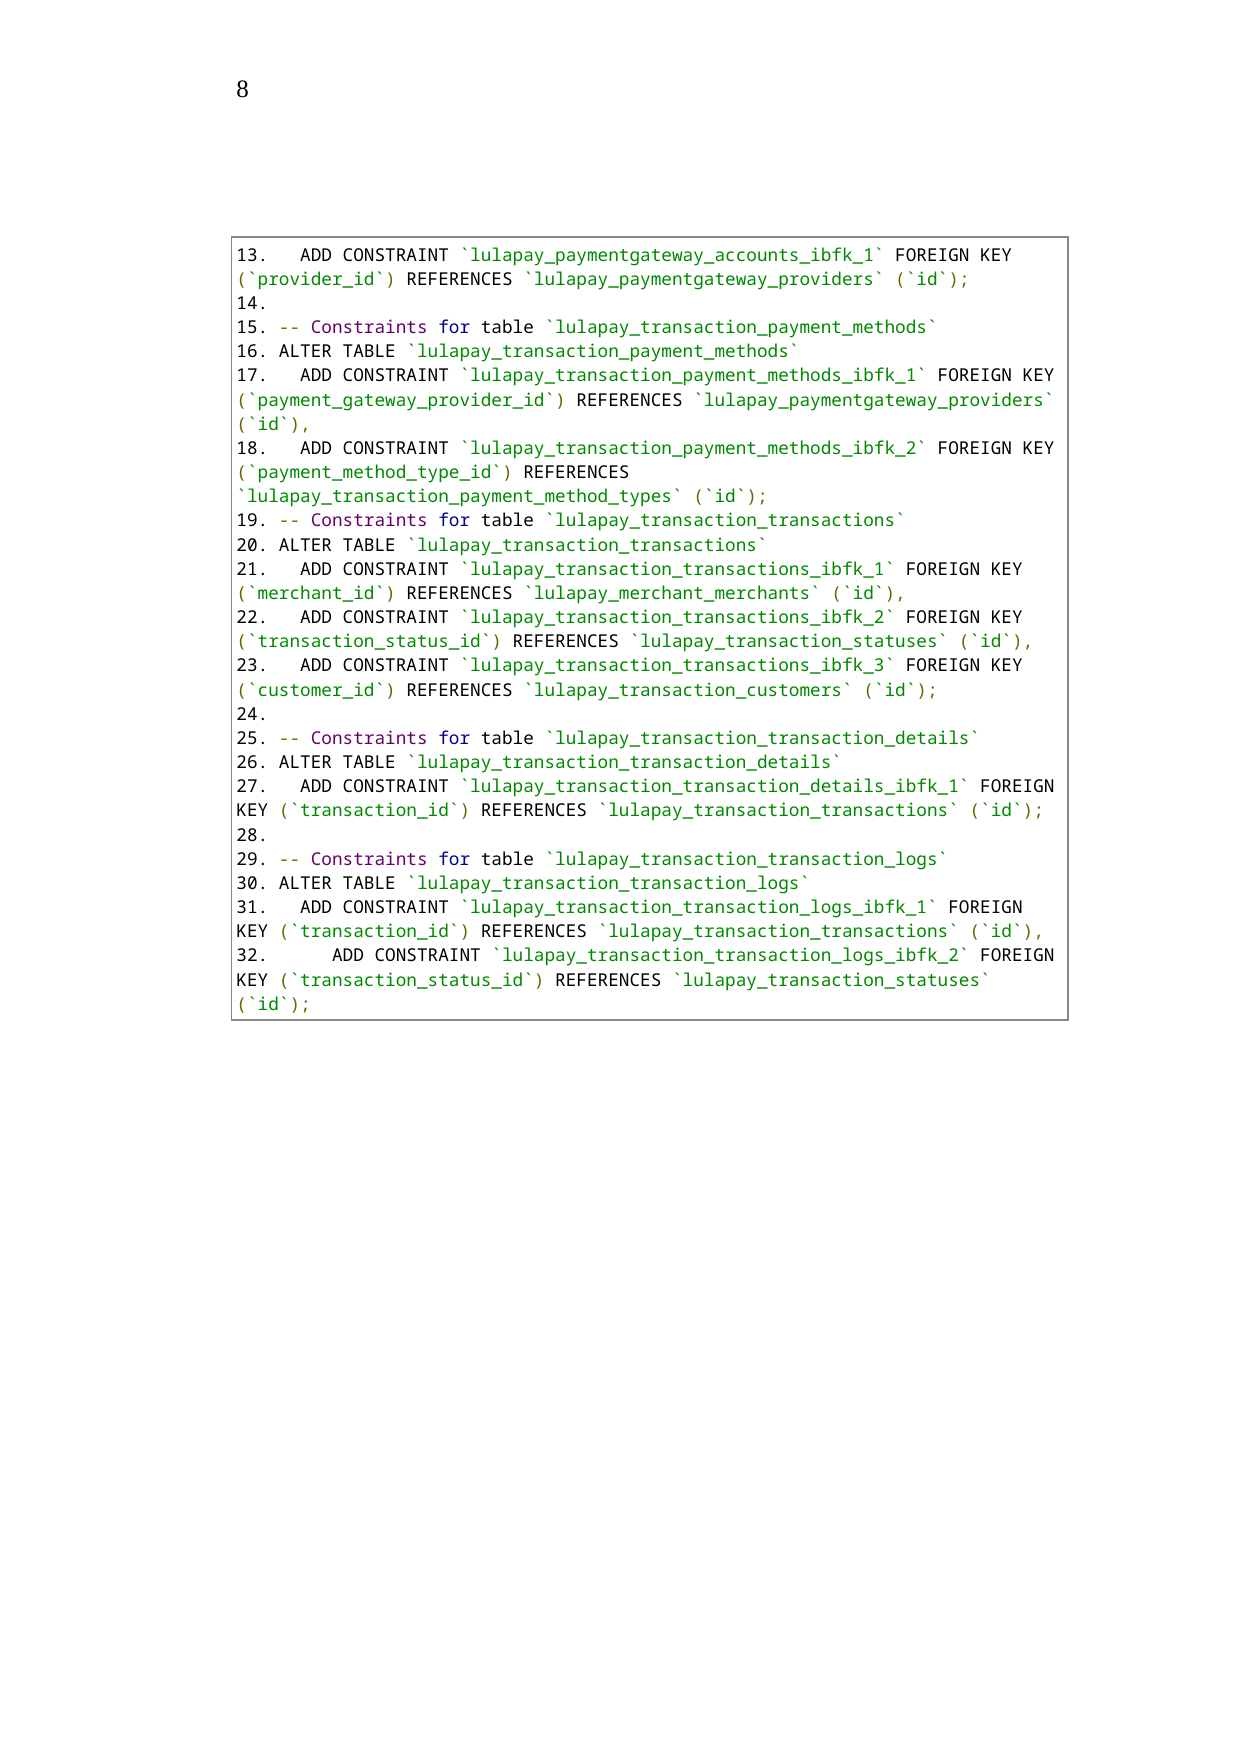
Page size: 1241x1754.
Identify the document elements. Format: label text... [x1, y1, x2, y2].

text 28. [236, 822, 1063, 846]
text 22. ADD CONSTRAINT `lulapay_transaction_transactions_ibfk_2` FOREIGN KEY (`transaction_status_id`) REFERENCES `lulapay_transaction_statuses` (`id`), [236, 604, 1063, 653]
text 21. ADD CONSTRAINT `lulapay_transaction_transactions_ibfk_1` FOREIGN KEY (`merchant_id`) REFERENCES `lulapay_merchant_merchants` (`id`), [236, 556, 1063, 604]
text 27. ADD CONSTRAINT `lulapay_transaction_transaction_details_ibfk_1` FOREIGN KEY (`transaction_id`) REFERENCES `lulapay_transaction_transactions` (`id`); [236, 774, 1063, 822]
text 16. ALTER TABLE `lulapay_transaction_payment_methods` [236, 339, 1063, 363]
text 13. ADD CONSTRAINT `lulapay_paymentgateway_accounts_ibfk_1` FOREIGN KEY (`provider_id`) REFERENCES `lulapay_paymentgateway_providers` (`id`); [232, 238, 1067, 290]
text 29. -- Constraints for table `lulapay_transaction_transaction_logs` [236, 846, 1063, 870]
text 25. -- Constraints for table `lulapay_transaction_transaction_details` [236, 725, 1063, 749]
text 14. [236, 290, 1063, 314]
text 17. ADD CONSTRAINT `lulapay_transaction_payment_methods_ibfk_1` FOREIGN KEY (`payment_gateway_provider_id`) REFERENCES `lulapay_paymentgateway_providers` (`id`), [236, 363, 1063, 435]
text 19. -- Constraints for table `lulapay_transaction_transactions` [236, 508, 1063, 532]
text 26. ALTER TABLE `lulapay_transaction_transaction_details` [236, 749, 1063, 774]
text 18. ADD CONSTRAINT `lulapay_transaction_payment_methods_ibfk_2` FOREIGN KEY (`payment_method_type_id`) REFERENCES `lulapay_transaction_payment_method_types` (`id`); [236, 435, 1063, 508]
text 31. ADD CONSTRAINT `lulapay_transaction_transaction_logs_ibfk_1` FOREIGN KEY (`transaction_id`) REFERENCES `lulapay_transaction_transactions` (`id`), [236, 894, 1063, 937]
text 30. ALTER TABLE `lulapay_transaction_transaction_logs` [236, 870, 1063, 894]
text 20. ALTER TABLE `lulapay_transaction_transactions` [236, 532, 1063, 556]
text 24. [236, 701, 1063, 725]
text 15. -- Constraints for table `lulapay_transaction_payment_methods` [236, 314, 1063, 339]
text 23. ADD CONSTRAINT `lulapay_transaction_transactions_ibfk_3` FOREIGN KEY (`customer_id`) REFERENCES `lulapay_transaction_customers` (`id`); [236, 653, 1063, 701]
text 32. ADD CONSTRAINT `lulapay_transaction_transaction_logs_ibfk_2` FOREIGN KEY (`transaction_status_id`) REFERENCES `lulapay_transaction_statuses` (`id`); [232, 937, 1067, 1019]
